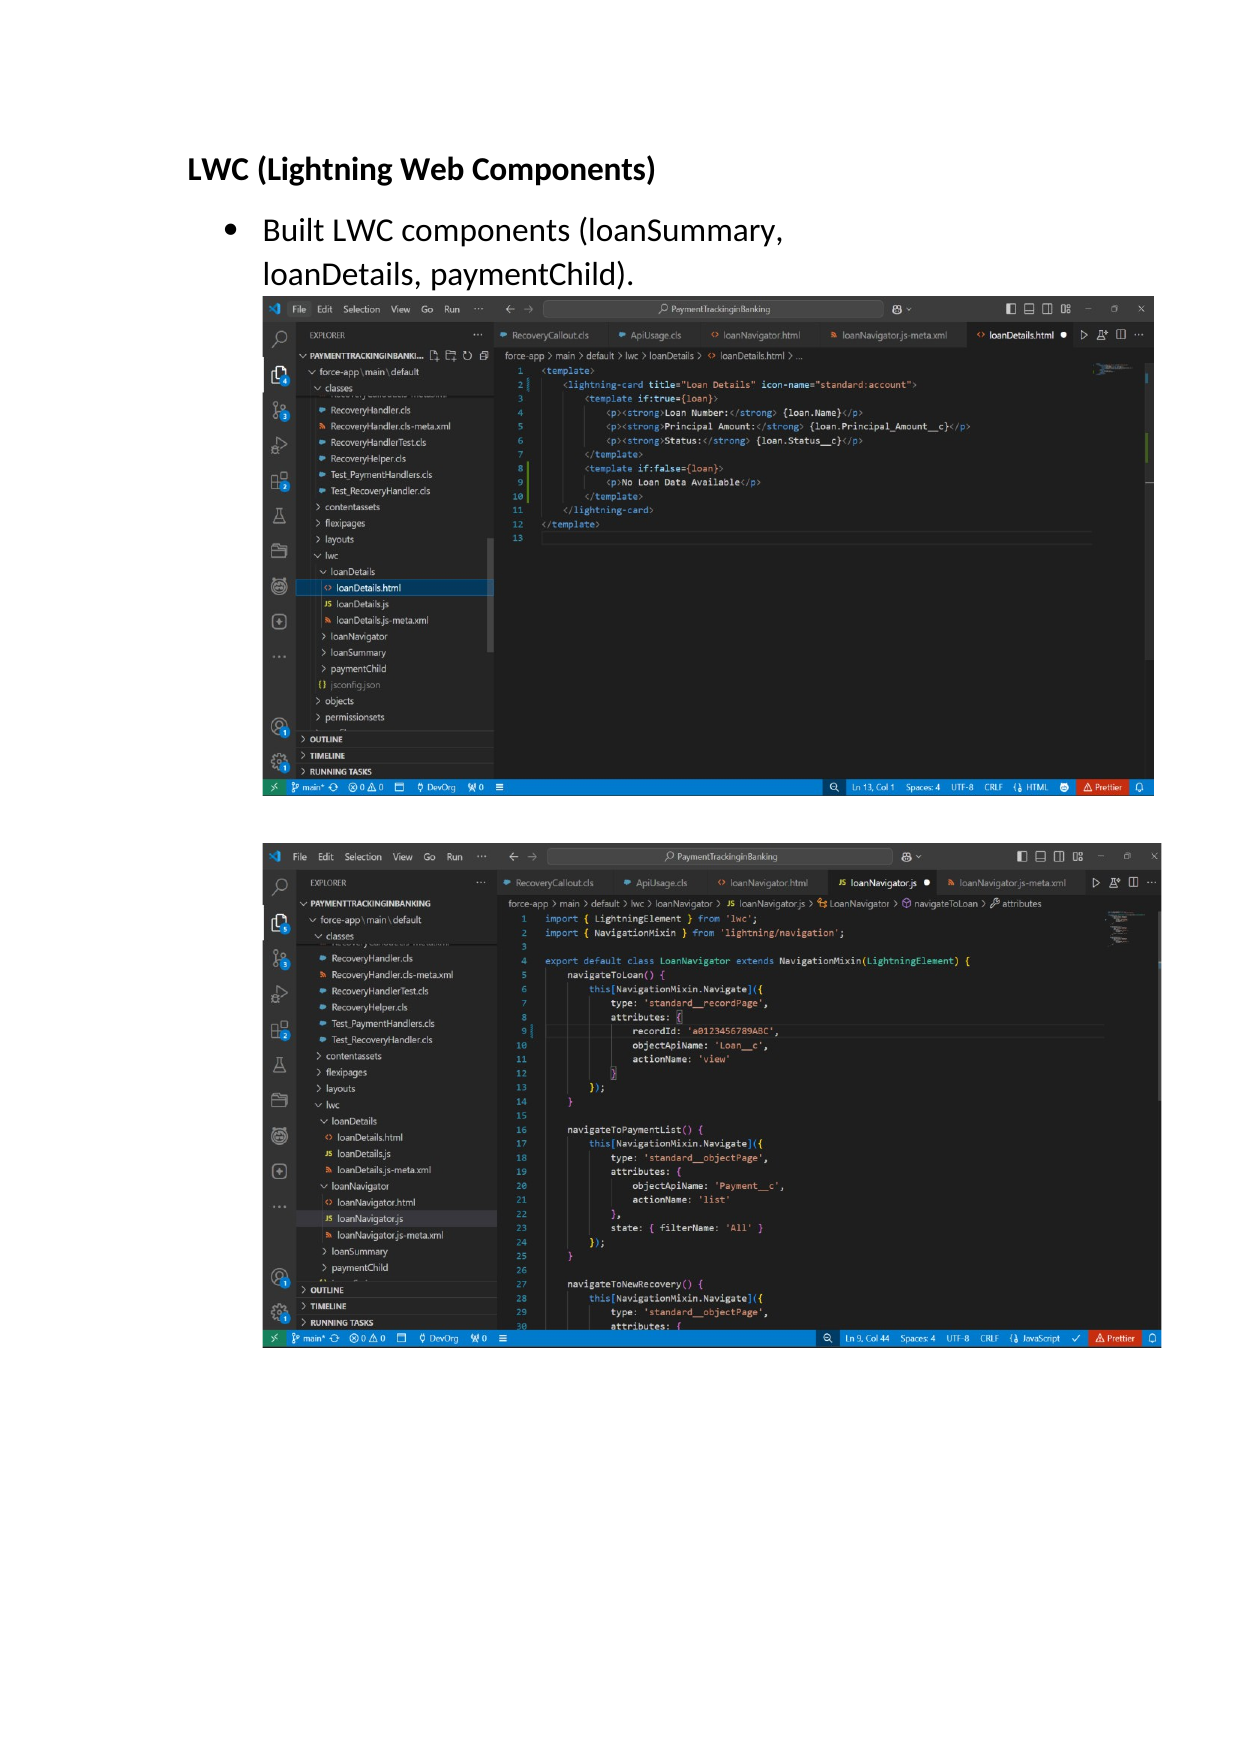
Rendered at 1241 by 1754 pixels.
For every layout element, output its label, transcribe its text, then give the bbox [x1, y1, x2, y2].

list Built LWC components (loanSummary, loanDetails, paymentChild). [225, 209, 945, 293]
picture [262, 843, 1162, 1348]
subtitle LWC (Lightning Web Components) [187, 148, 1181, 189]
picture [262, 296, 1154, 796]
